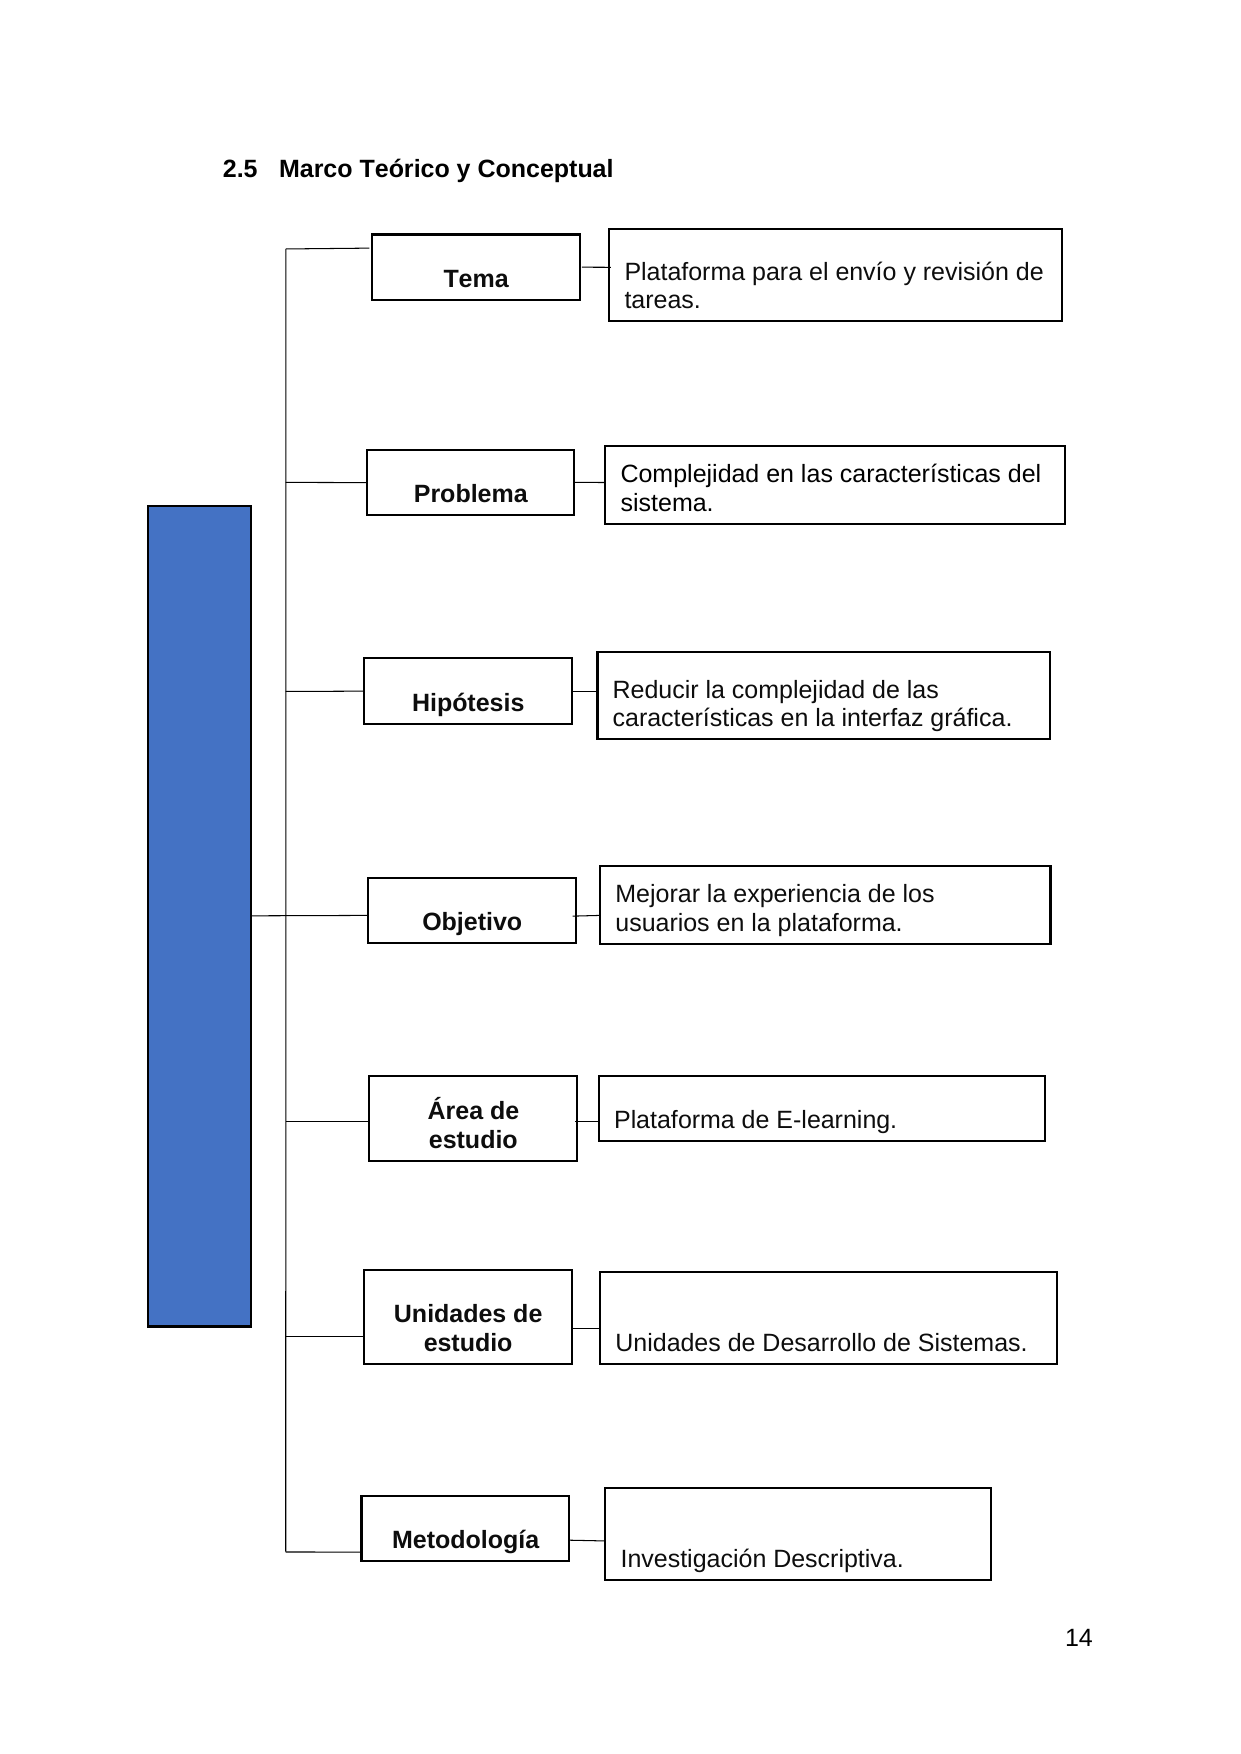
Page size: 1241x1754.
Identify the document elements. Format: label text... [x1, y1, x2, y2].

subtitle Marco Teórico y Conceptual [223, 154, 1092, 183]
